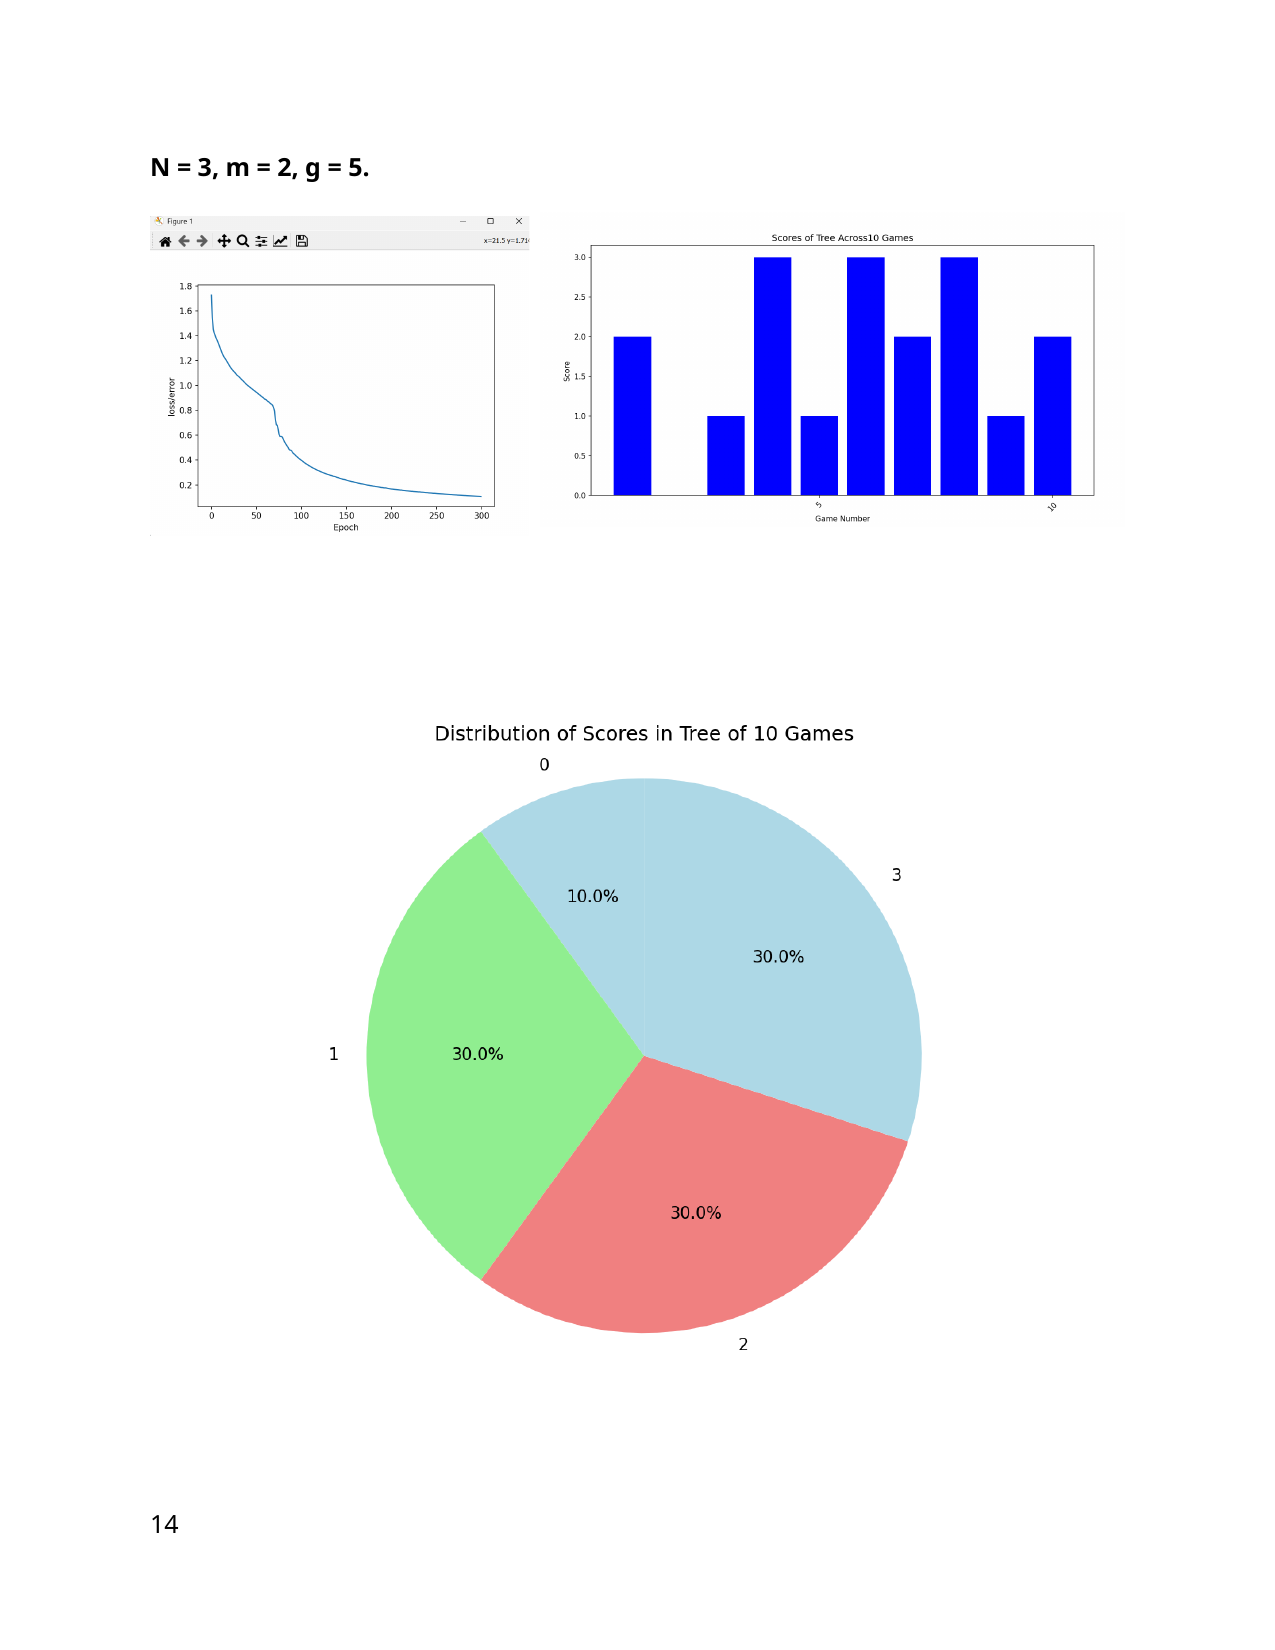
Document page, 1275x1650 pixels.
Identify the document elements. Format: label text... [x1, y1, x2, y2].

picture [150, 216, 530, 536]
picture [276, 675, 999, 1369]
picture [539, 212, 1125, 527]
text N = 3, m = 2, g = 5. [150, 150, 1125, 184]
